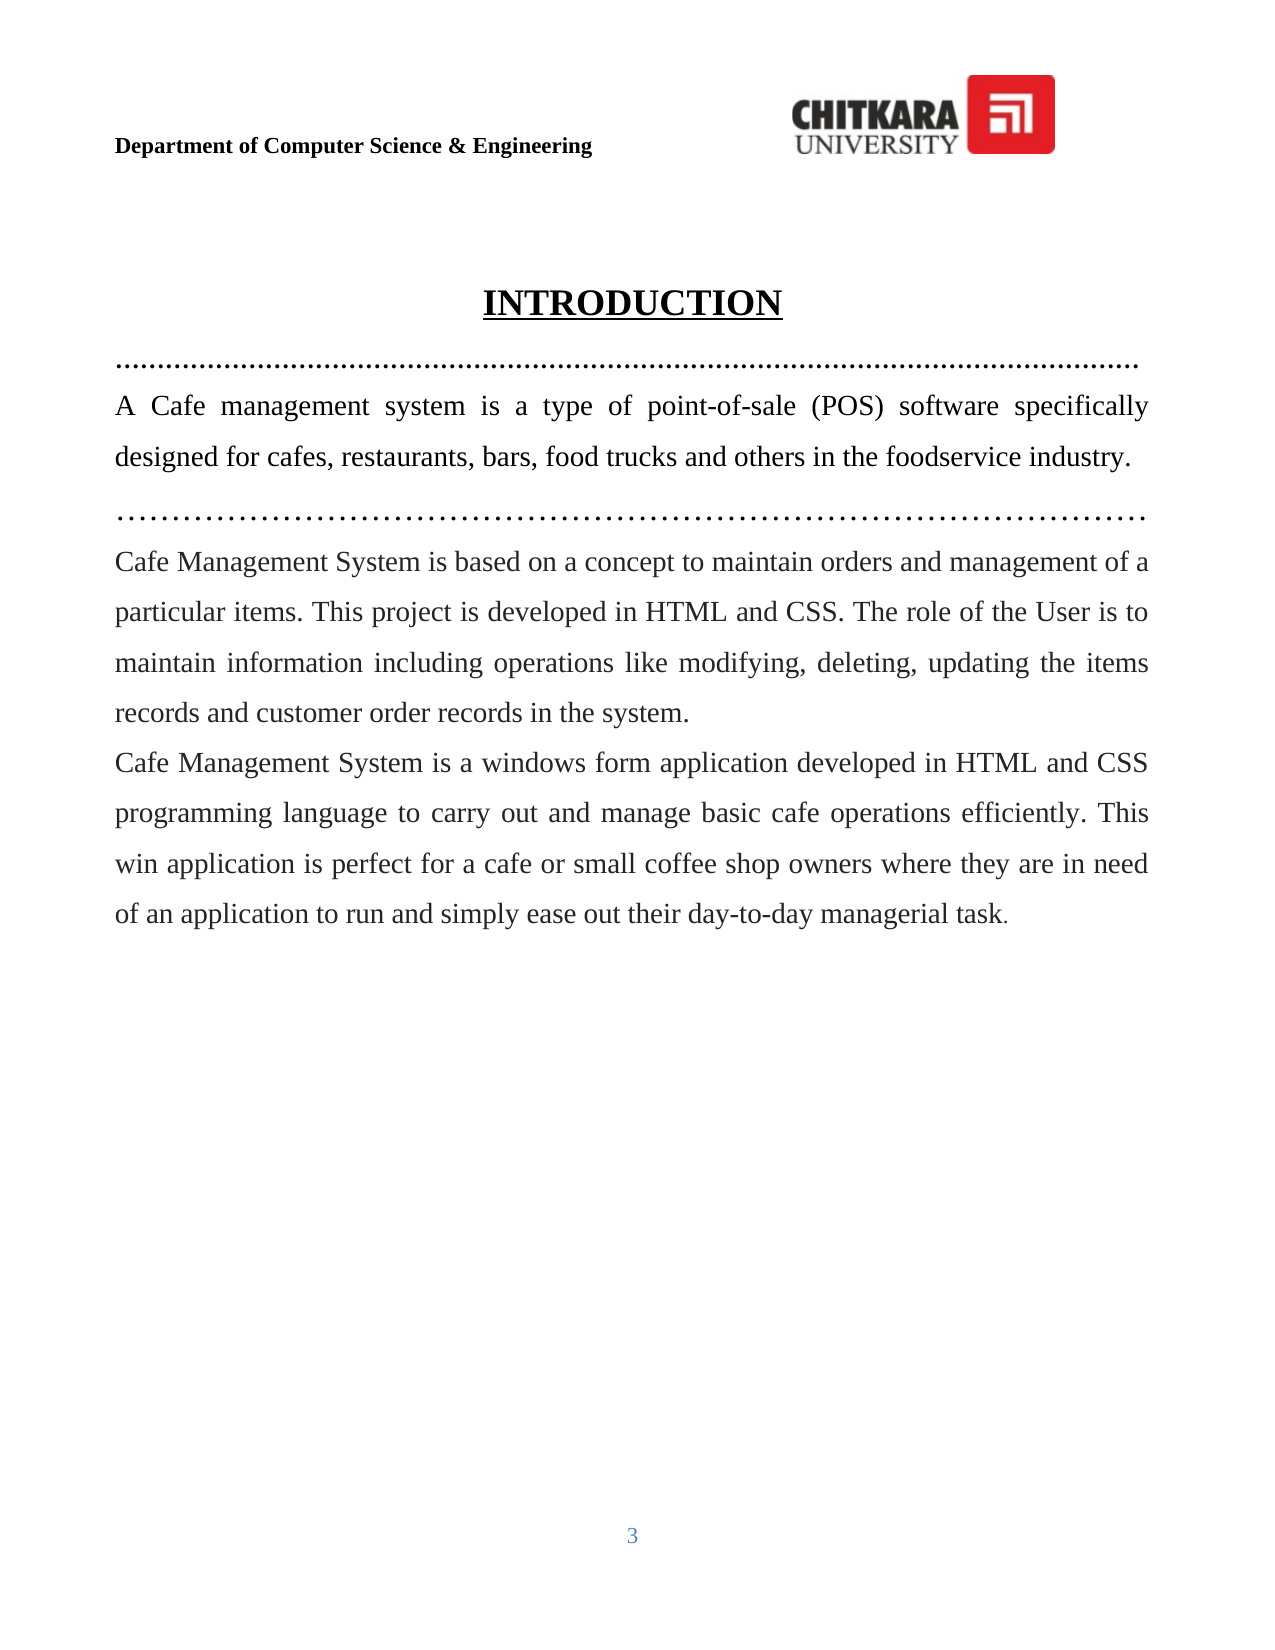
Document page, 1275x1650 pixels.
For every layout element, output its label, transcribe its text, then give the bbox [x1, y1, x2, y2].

text …………………………………………………………………………………Cafe Management System is based on a concept to maintain orders and management of a particular items. This project is developed in HTML and CSS. The role of the User is to maintain information including operations like modifying, deleting, updating the items records and customer order records in the system. [114, 489, 1150, 728]
text Cafe Management System is a windows form application developed in HTML and CSS programming language to carry out and manage basic cafe operations efficiently. This win application is perfect for a cafe or small coffee shop owners where they are in need of an application to run and simply ease out their day-to-day managerial task. [114, 745, 1150, 930]
text INTRODUCTION [114, 281, 1150, 324]
text A Cafe management system is a type of point-of-sale (POS) software specifically designed for cafes, restaurants, bars, food trucks and others in the foodservice industry. [114, 388, 1150, 472]
picture [792, 75, 1055, 154]
text …………………………………………………………………………………………………………… [114, 345, 1150, 374]
